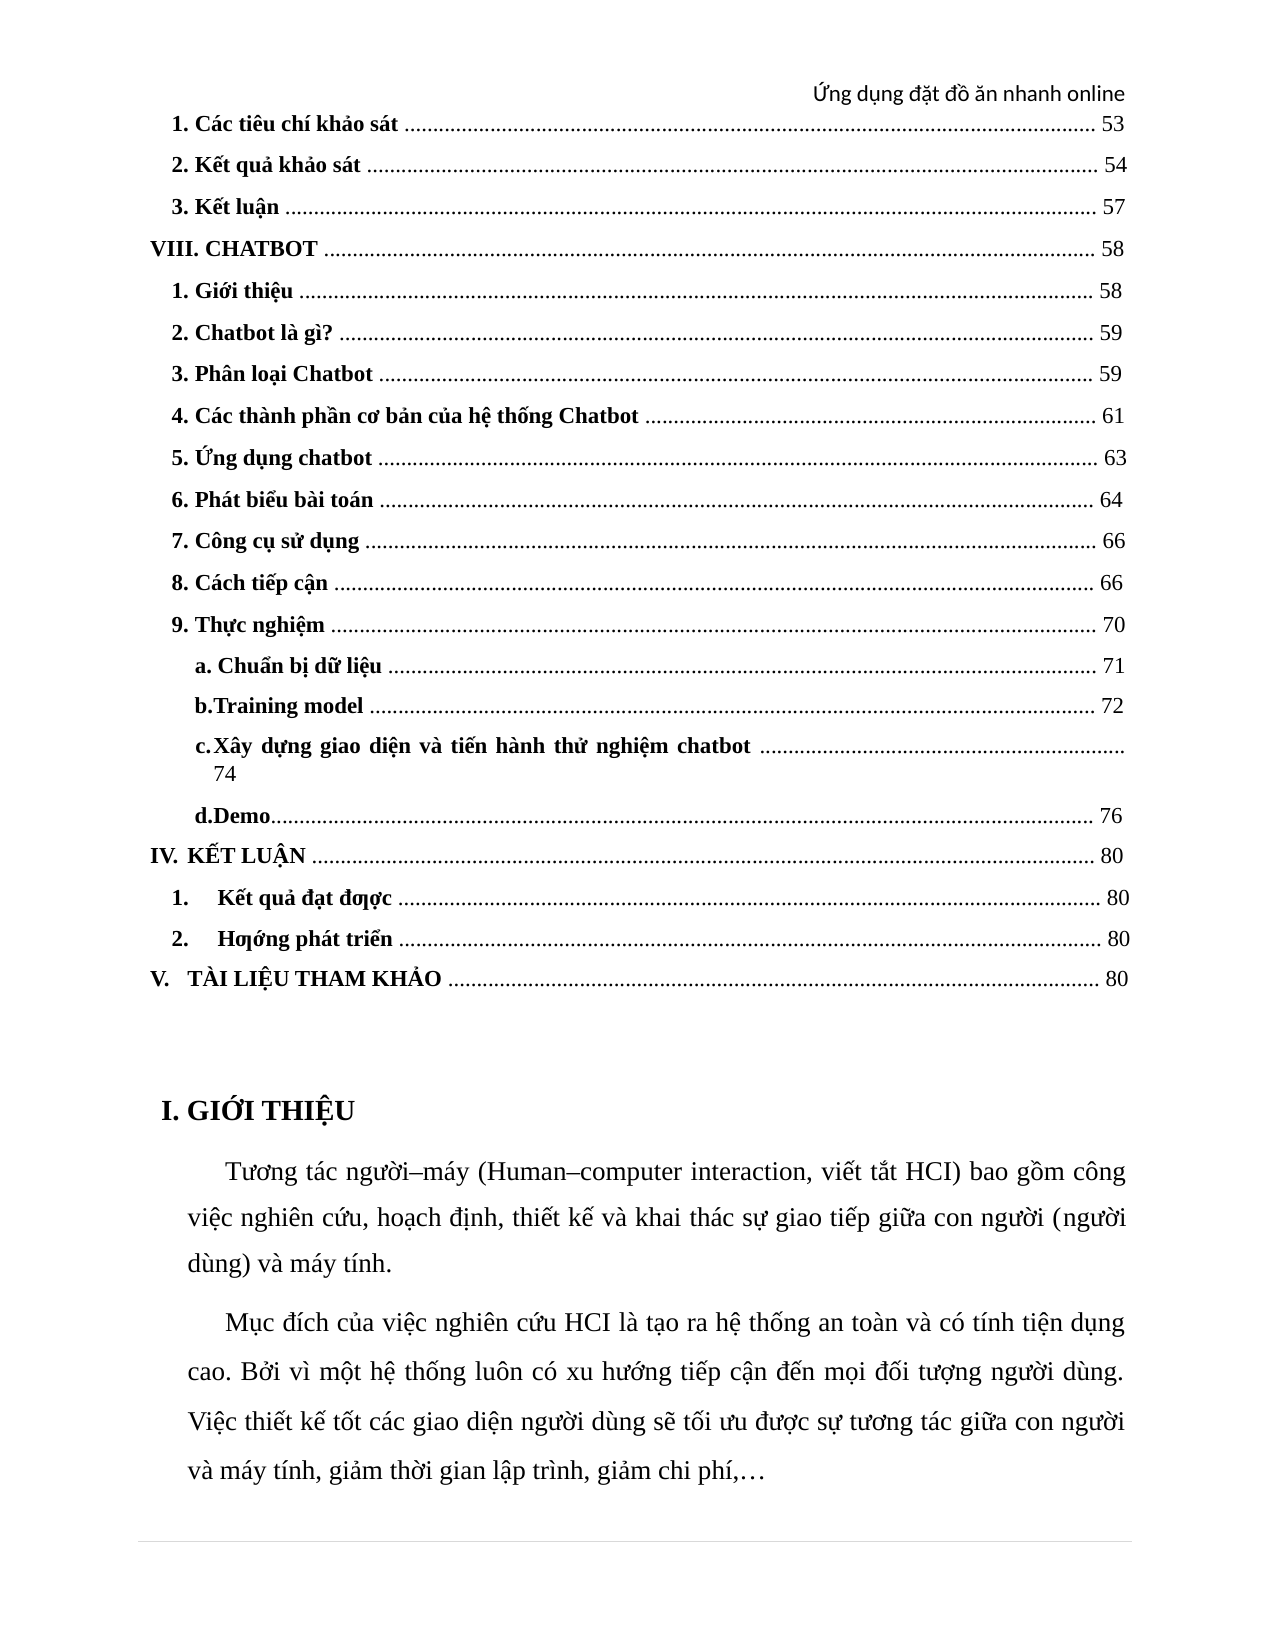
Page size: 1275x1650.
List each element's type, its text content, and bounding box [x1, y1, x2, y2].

list Ứng dụng chatbot .............................................................................................................................. 63 [171, 444, 1132, 470]
list Chatbot là gì? .................................................................................................................................... 59 [171, 318, 1132, 345]
list Hƣớng phát triển ........................................................................................................................... 80 [171, 925, 1132, 952]
list Training model ............................................................................................................................... 72 [194, 693, 1126, 719]
list Phát biểu bài toán ............................................................................................................................. 64 [171, 486, 1132, 512]
list Demo................................................................................................................................................ 76 [194, 803, 1126, 829]
list TÀI LIỆU THAM KHẢO .................................................................................................................. 80 [150, 965, 1132, 991]
list Xây dựng giao diện và tiến hành thử nghiệm chatbot ................................................................ 74 [195, 732, 1126, 787]
list Cách tiếp cận ..................................................................................................................................... 66 [171, 569, 1132, 596]
subtitle I. GIỚI THIỆU [161, 1093, 1132, 1127]
list Giới thiệu ........................................................................................................................................... 58 [171, 277, 1132, 303]
list KẾT LUẬN ......................................................................................................................................... 80 [150, 842, 1132, 868]
list Các tiêu chí khảo sát ......................................................................................................................... 53 [171, 110, 1132, 136]
list Kết quả đạt đƣợc ........................................................................................................................... 80 [171, 884, 1132, 910]
list Phân loại Chatbot ............................................................................................................................. 59 [171, 360, 1132, 387]
list Kết luận .............................................................................................................................................. 57 [171, 193, 1132, 219]
list Công cụ sử dụng ................................................................................................................................ 66 [171, 527, 1132, 554]
list Kết quả khảo sát ................................................................................................................................ 54 [171, 151, 1132, 178]
text Tương tác người–máy (Human–computer interaction, viết tắt HCI) bao gồm công việc nghiên cứu, hoạch định, thiết kế và khai thác sự giao tiếp giữa con người (người dùng) và máy tính. [187, 1155, 1126, 1279]
list Các thành phần cơ bản của hệ thống Chatbot ............................................................................... 61 [171, 402, 1132, 428]
text Mục đích của việc nghiên cứu HCI là tạo ra hệ thống an toàn và có tính tiện dụng cao. Bởi vì một hệ thống luôn có xu hướng tiếp cận đến mọi đối tượng người dùng. Việc thiết kế tốt các giao diện người dùng sẽ tối ưu được sự tương tác giữa con người và máy tính, giảm thời gian lập trình, giảm chi phí,… [187, 1306, 1126, 1485]
list Thực nghiệm ...................................................................................................................................... 70 a. Chuẩn bị dữ liệu ............................................................................................................................ 71 [171, 611, 1132, 678]
list CHATBOT ....................................................................................................................................... 58 [150, 235, 1132, 261]
